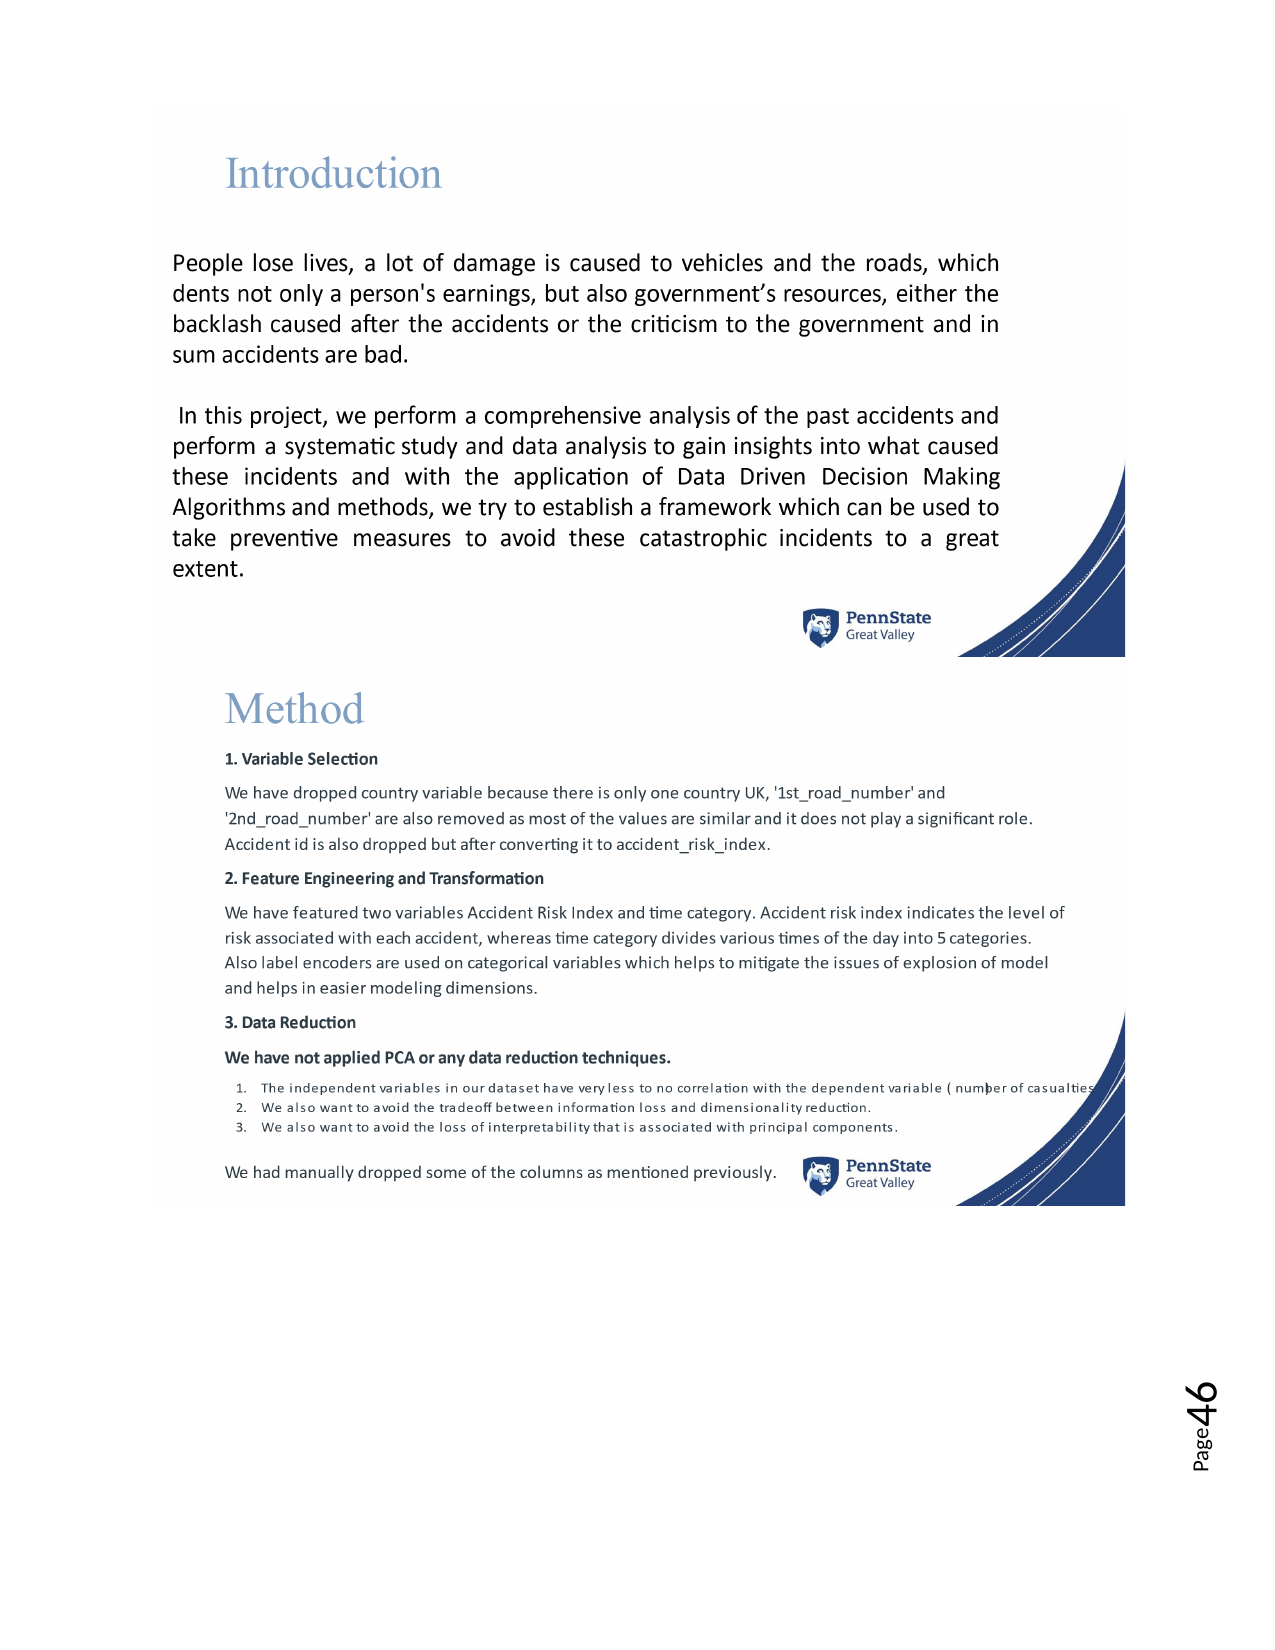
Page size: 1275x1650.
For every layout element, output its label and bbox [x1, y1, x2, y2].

picture [150, 109, 1125, 1206]
